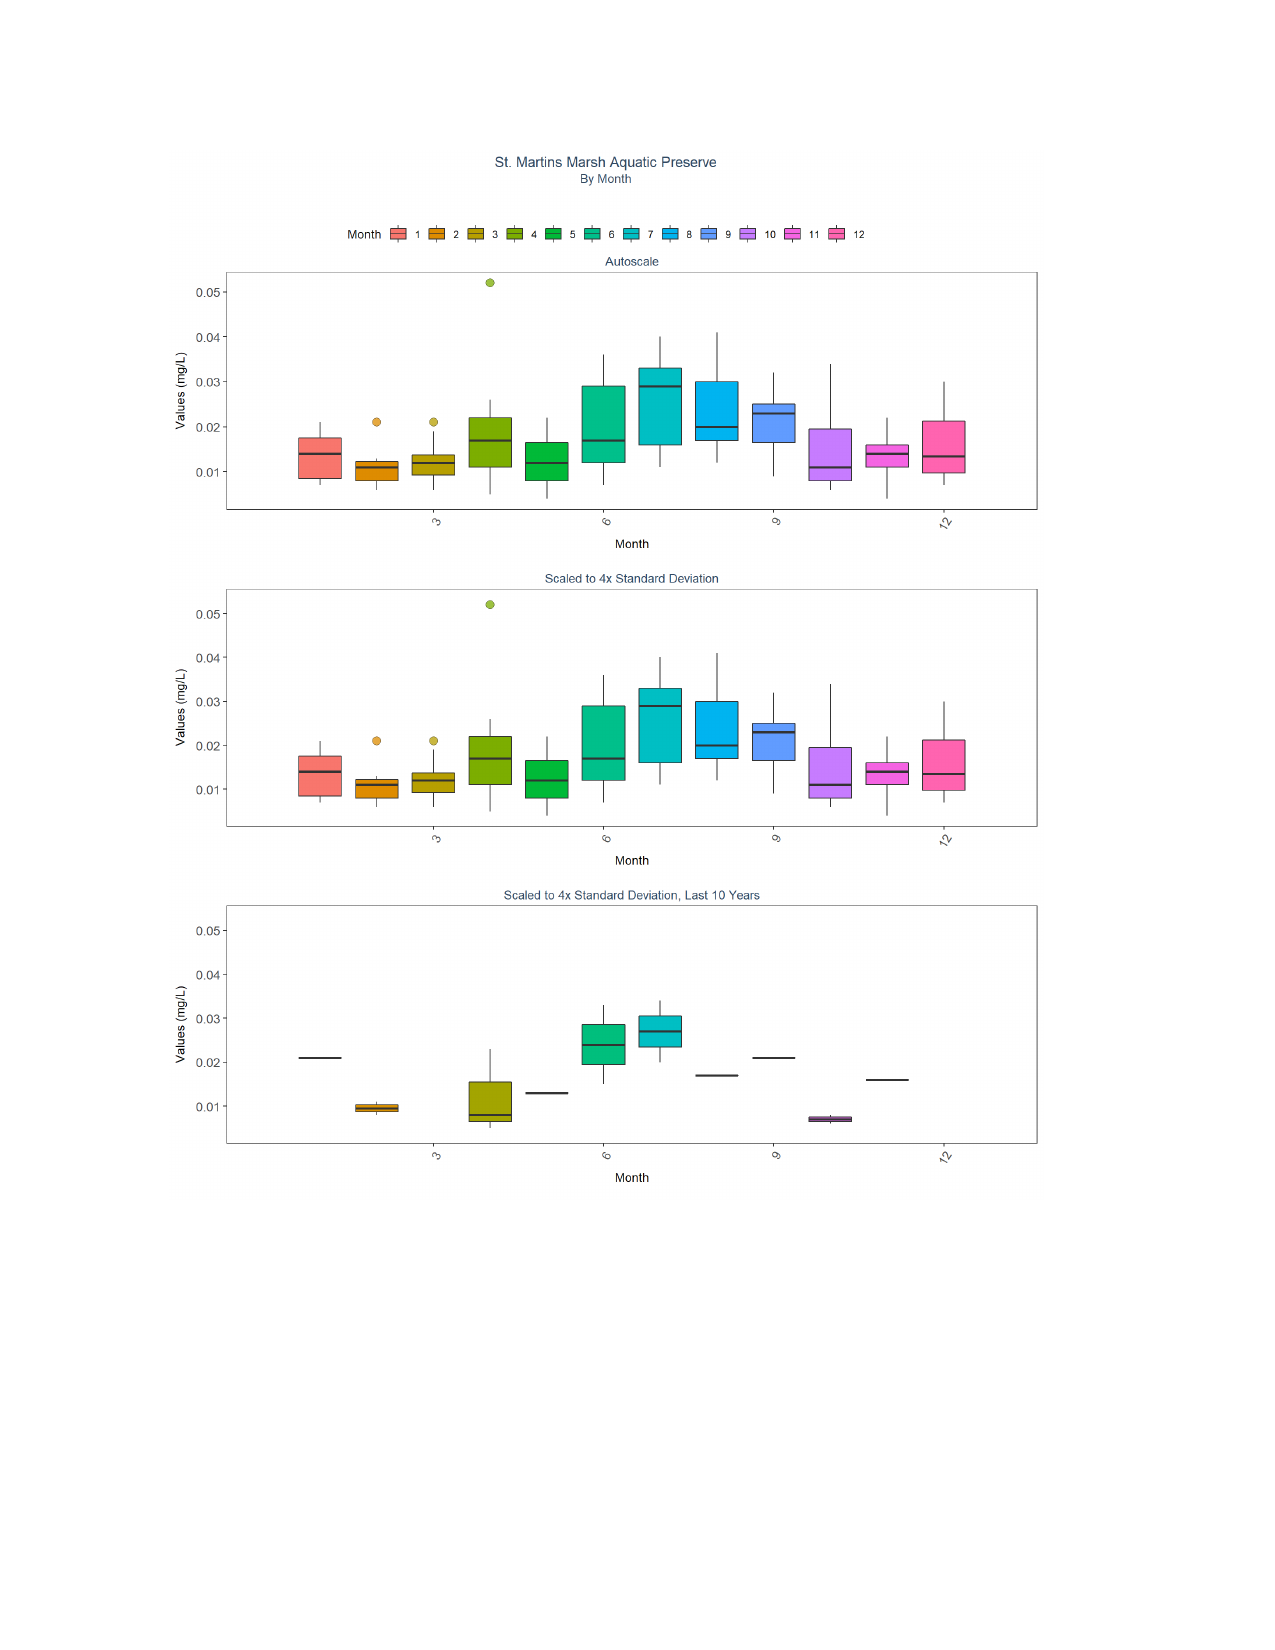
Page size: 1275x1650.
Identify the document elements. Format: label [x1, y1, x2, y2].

picture [168, 150, 1044, 1200]
